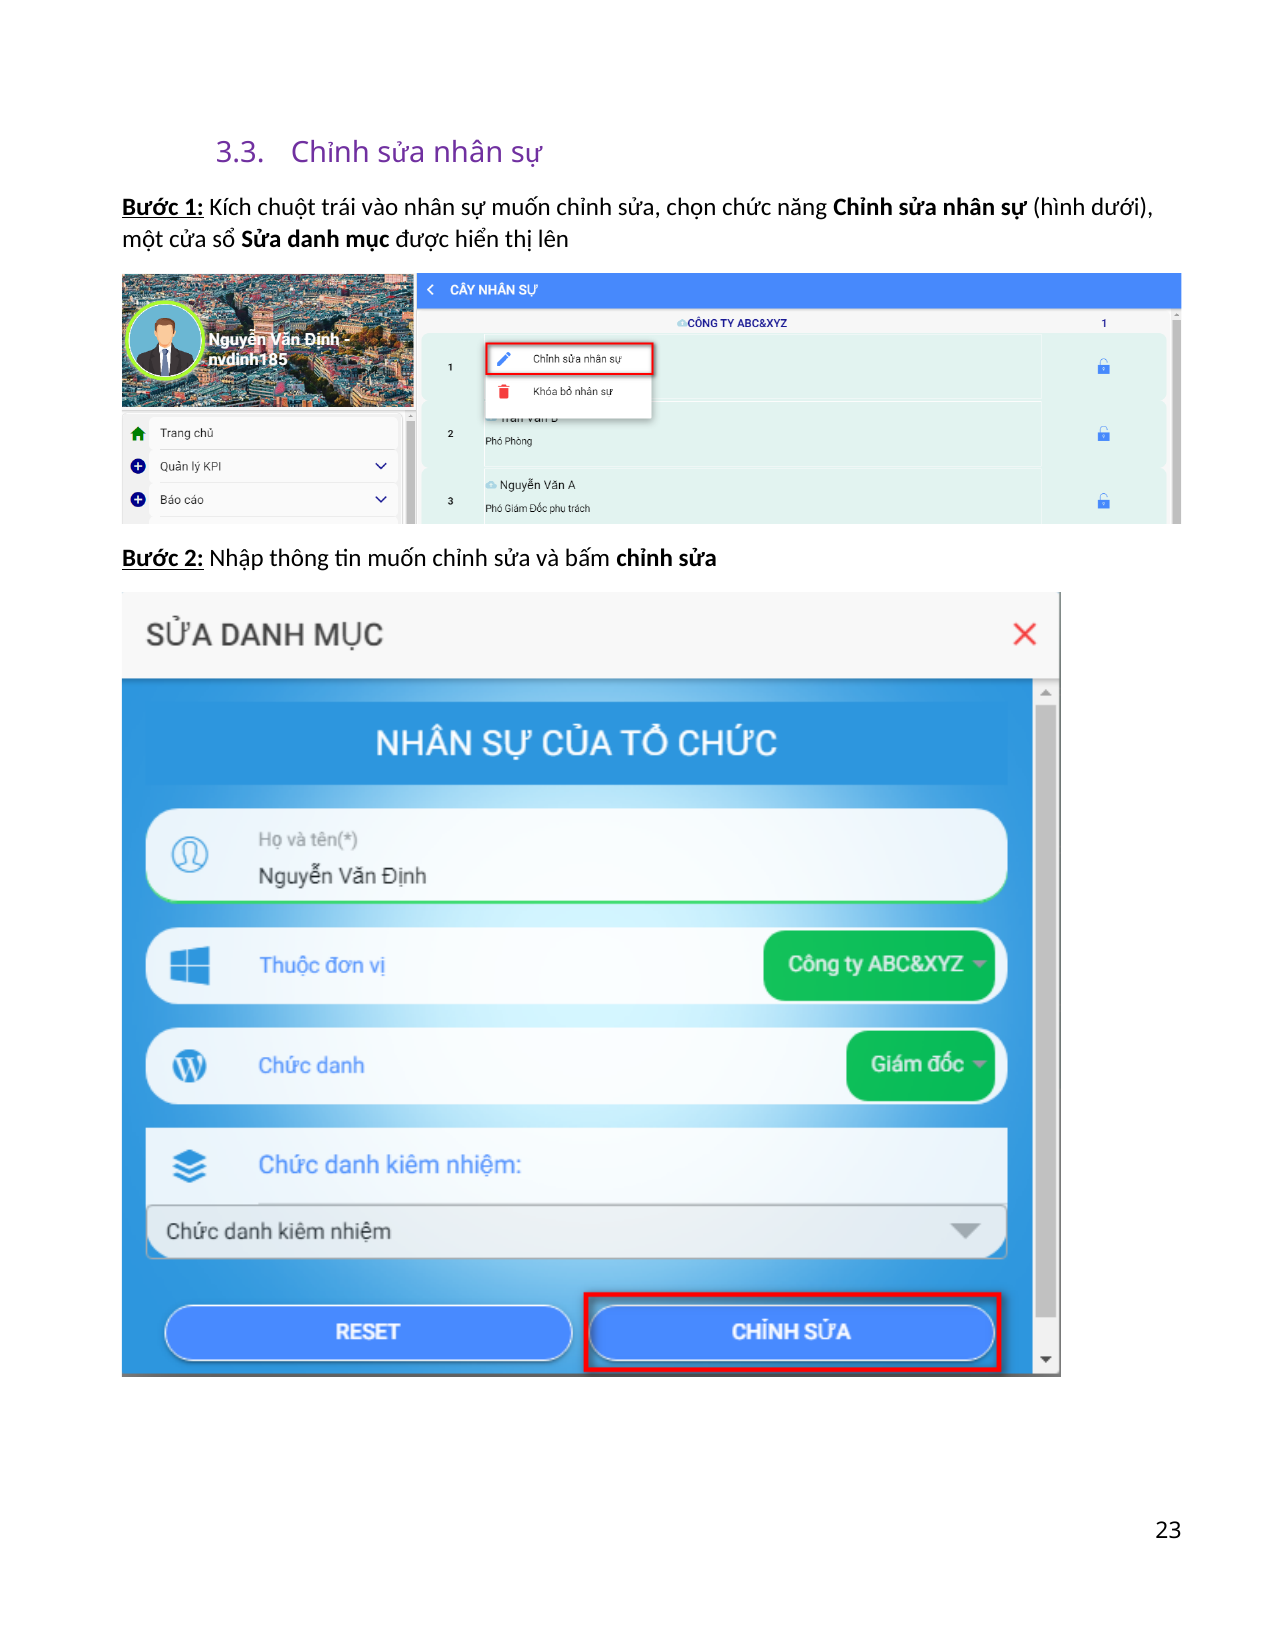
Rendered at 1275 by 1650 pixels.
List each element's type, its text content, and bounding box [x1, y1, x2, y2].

picture [121, 592, 1061, 1377]
picture [121, 273, 1182, 524]
list Chỉnh sửa nhân sự [216, 131, 1181, 171]
text Bước 2: Nhập thông tin muốn chỉnh sửa và bấm chỉnh sửa [122, 542, 1181, 573]
text Bước 1: Kích chuột trái vào nhân sự muốn chỉnh sửa, chọn chức năng Chỉnh sửa nhân sự (hình dưới), một cửa sổ Sửa danh mục được hiển thị lên [122, 191, 1181, 254]
